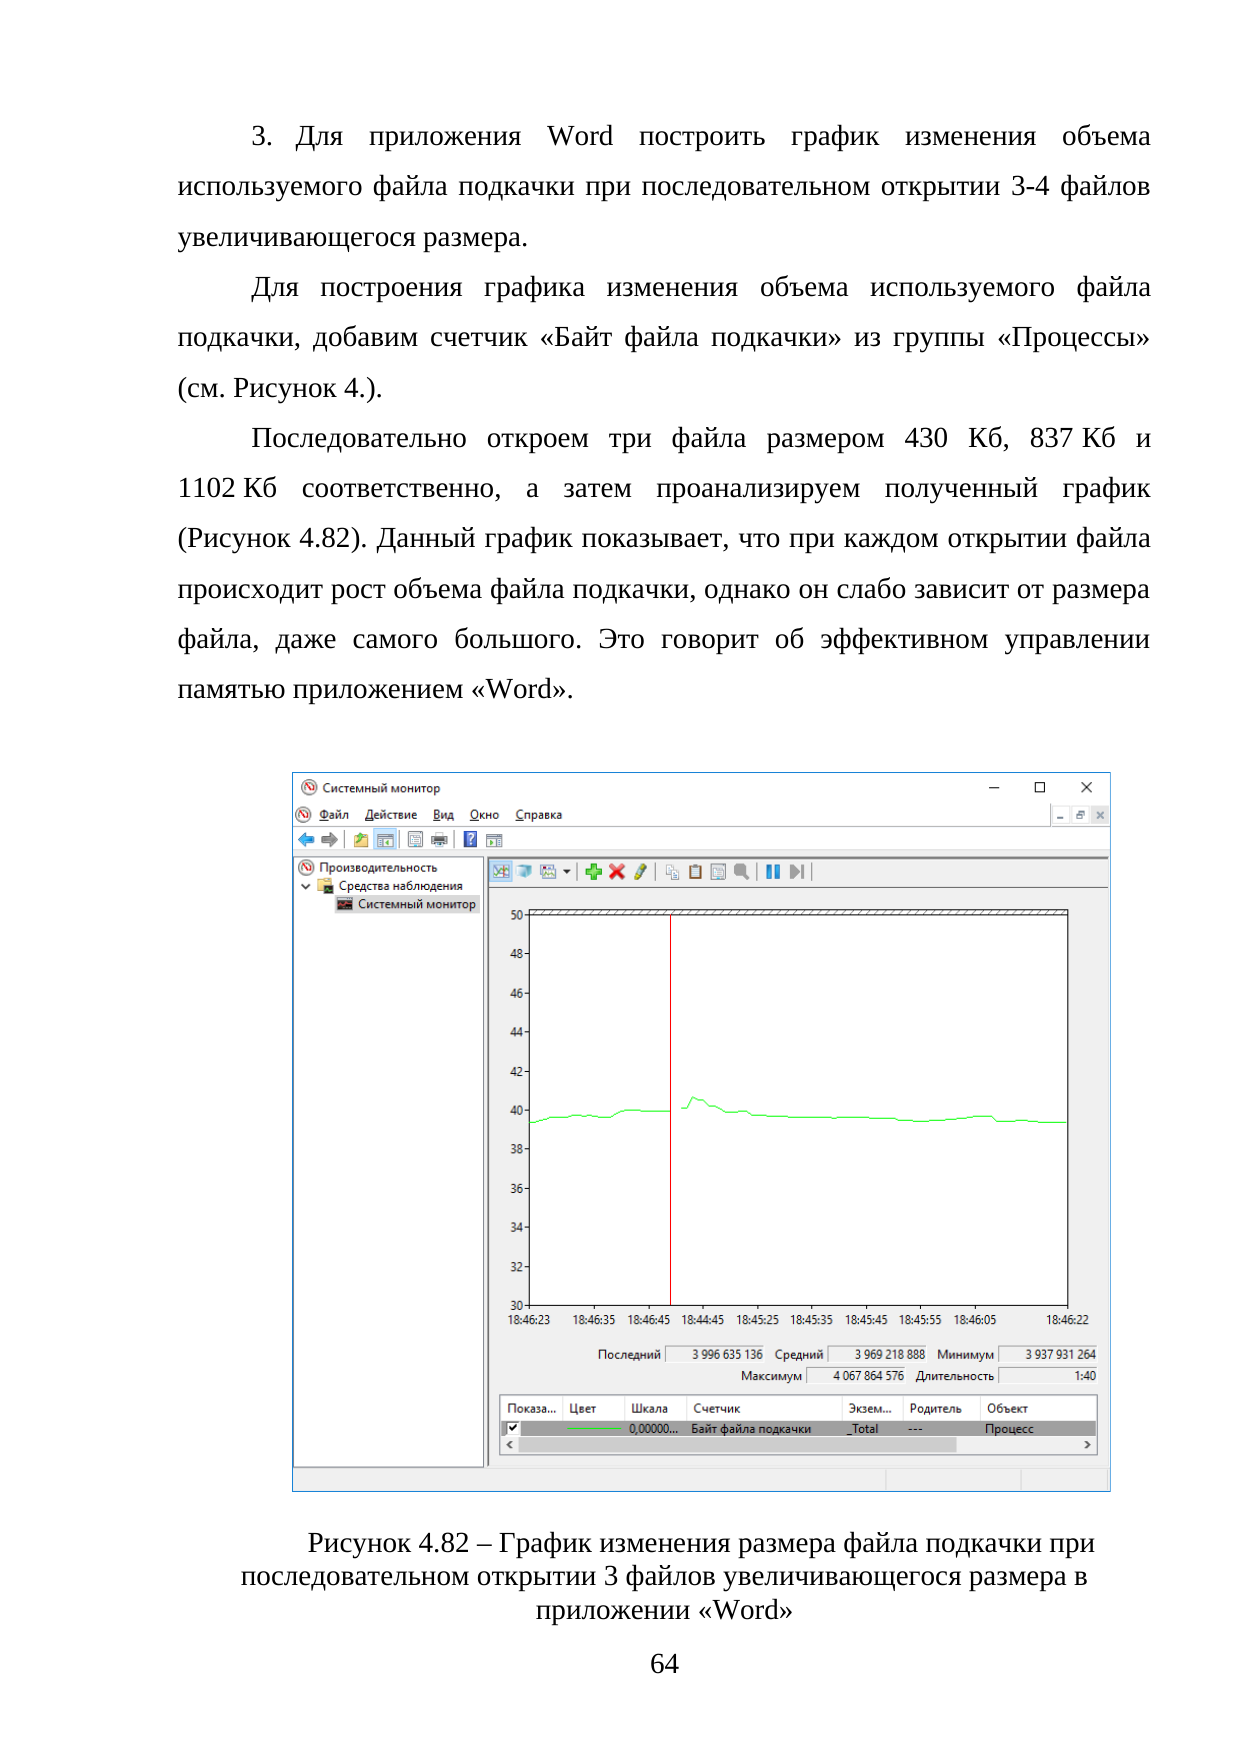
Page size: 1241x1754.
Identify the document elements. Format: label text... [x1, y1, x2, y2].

picture [292, 772, 1111, 1492]
text Последовательно откроем три файла размером 430 Кб, 837 Кб и 1102 Кб соответственно, а затем проанализируем полученный график (рисунок 4.8). Данный график показывает, что при каждом открытии файла происходит рост объема файла подкачки, однако он слабо зависит от размера файла, даже самого большого. Это говорит об эффективном управлении памятью приложением «Word». [177, 420, 1152, 705]
list Для приложения Word построить график изменения объема используемого файла подкачки при последовательном открытии 3-4 файлов увеличивающегося размера. [177, 118, 1152, 252]
text Рисунок 4.8 – График изменения размера файла подкачки при последовательном открытии 3 файлов увеличивающегося размера в приложении «Word» [177, 1525, 1152, 1625]
text Для построения графика изменения объема используемого файла подкачки, добавим счетчик «Байт файла подкачки» из группы «Процессы» (см. рисунок 4.7). [177, 269, 1152, 403]
